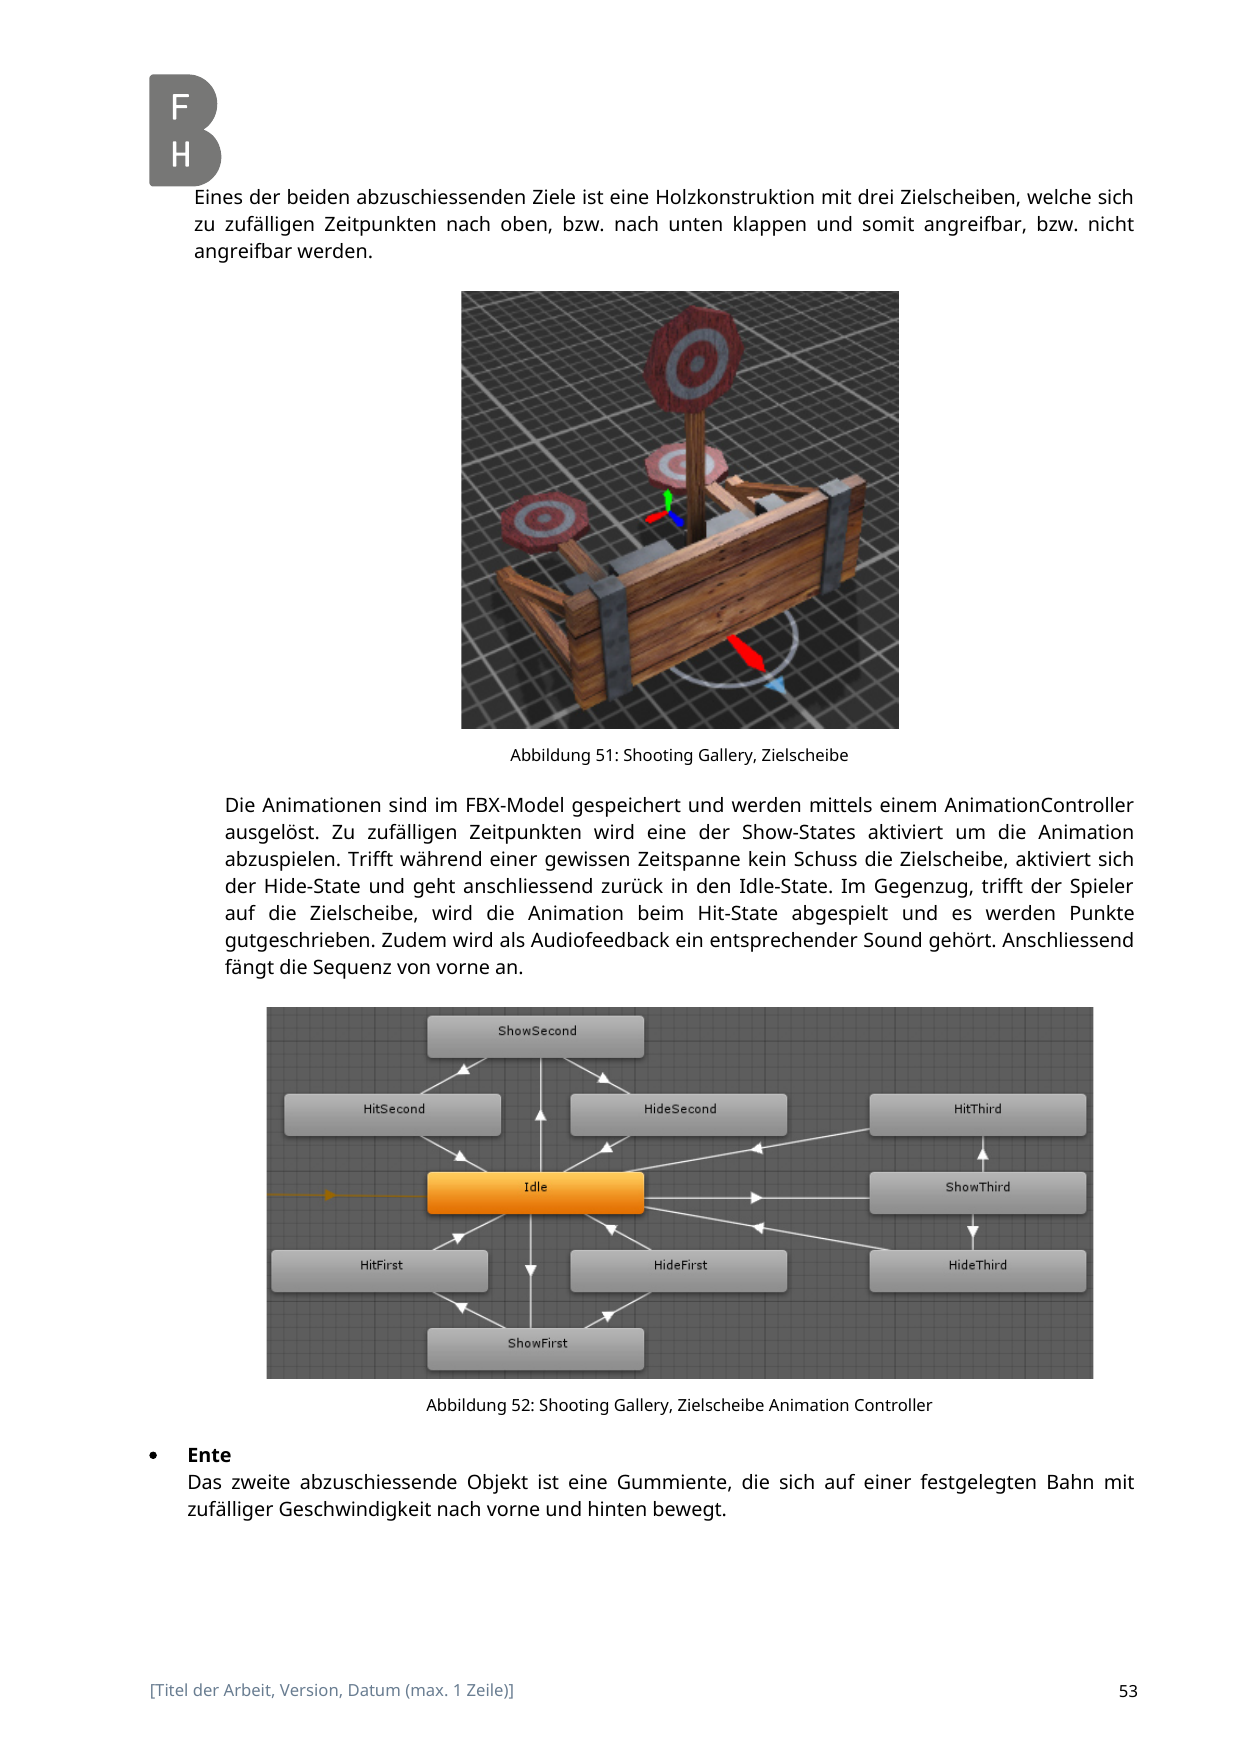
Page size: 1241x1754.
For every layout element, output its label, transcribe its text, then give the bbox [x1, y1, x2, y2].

list Eines der beiden abzuschiessenden Ziele ist eine Holzkonstruktion mit drei Zielscheiben, welche sich zu zufälligen Zeitpunkten nach oben, bzw. nach unten klappen und somit angreifbar, bzw. nicht angreifbar werden. [194, 183, 1136, 264]
text Das zweite abzuschiessende Objekt ist eine Gummiente, die sich auf einer festgelegten Bahn mit zufälliger Geschwindigkeit nach vorne und hinten bewegt. [187, 1468, 1136, 1522]
picture [266, 1007, 1094, 1379]
list Die Animationen sind im FBX-Model gespeichert und werden mittels einem AnimationController ausgelöst. Zu zufälligen Zeitpunkten wird eine der Show-States aktiviert um die Animation abzuspielen. Trifft während einer gewissen Zeitspanne kein Schuss die Zielscheibe, aktiviert sich der Hide-State und geht anschliessend zurück in den Idle-State. Im Gegenzug, trifft der Spieler auf die Zielscheibe, wird die Animation beim Hit-State abgespielt und es werden Punkte gutgeschrieben. Zudem wird als Audiofeedback ein entsprechender Sound gehört. Anschliessend fängt die Sequenz von vorne an. [224, 791, 1136, 980]
list Ente [149, 1441, 1136, 1468]
picture [461, 291, 899, 729]
